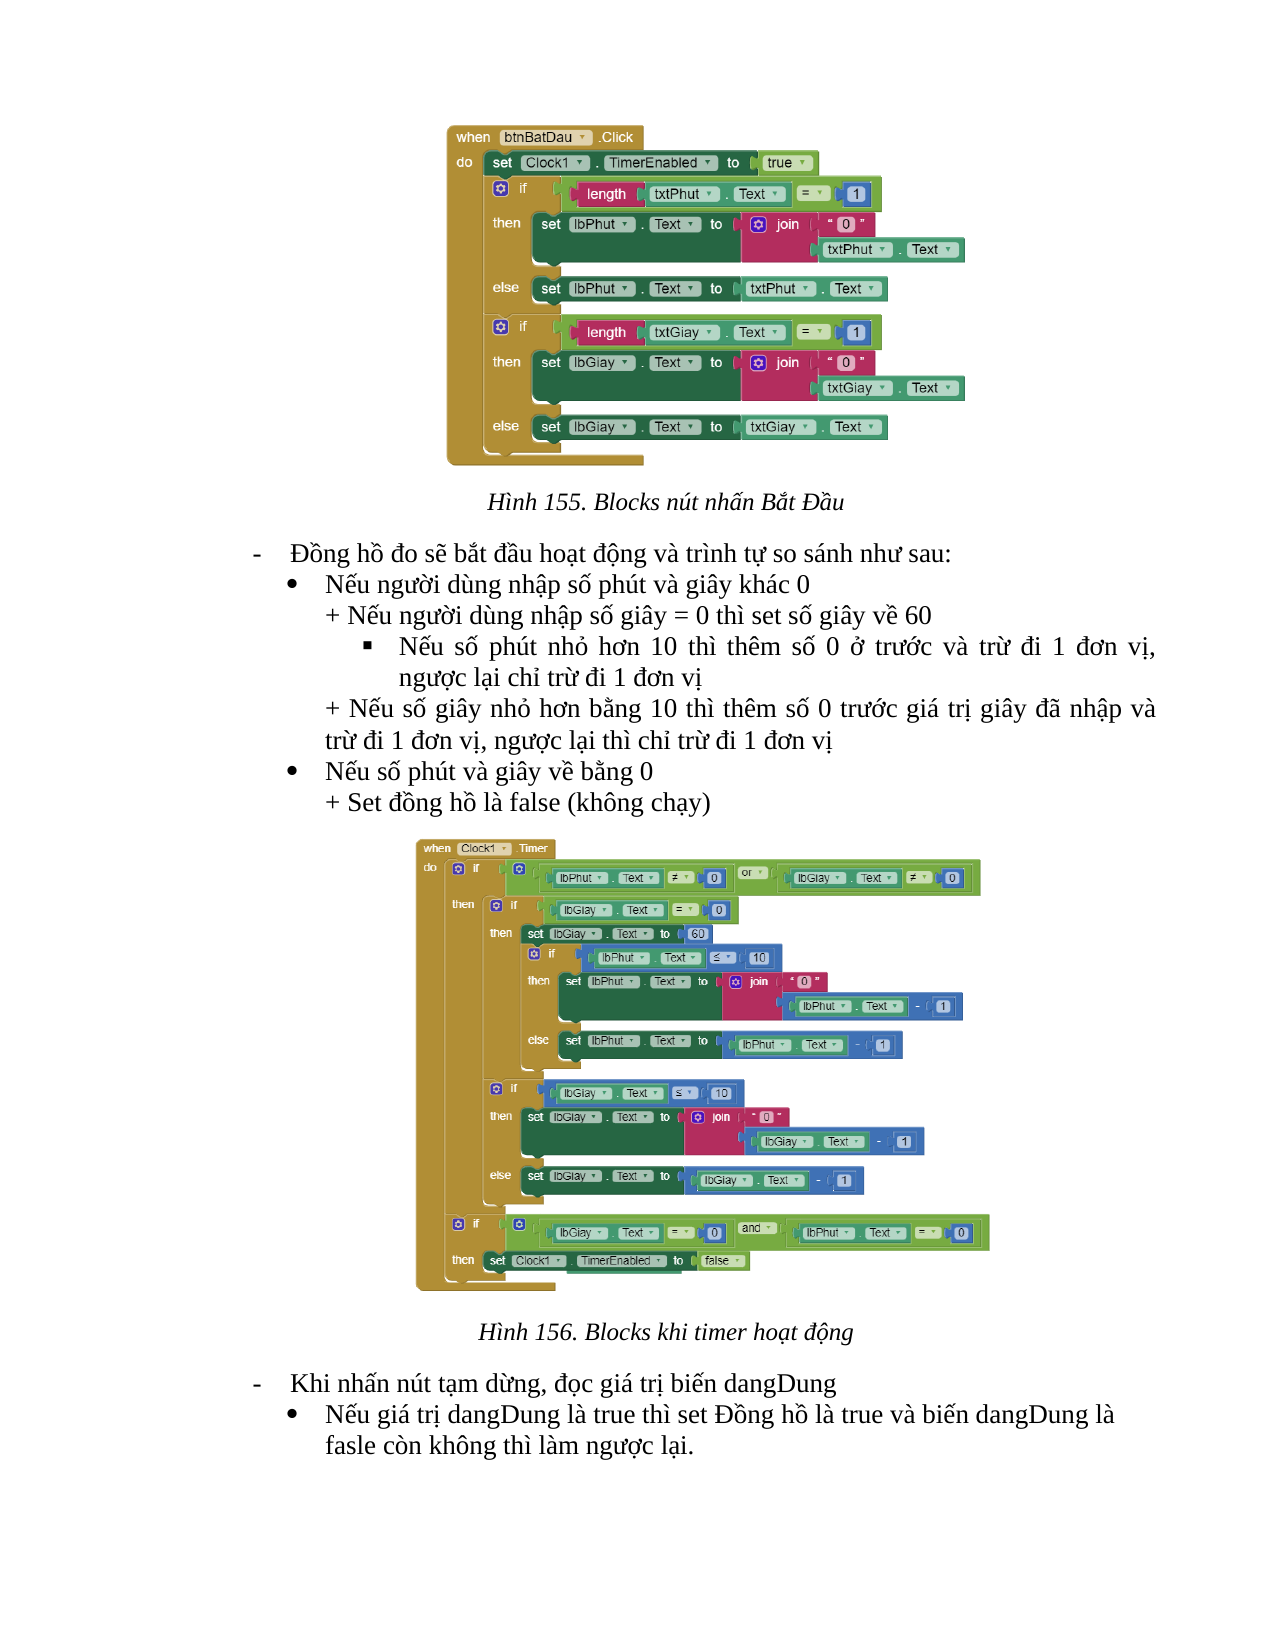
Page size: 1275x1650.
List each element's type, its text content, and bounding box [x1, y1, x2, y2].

picture [402, 829, 1007, 1301]
list + Nếu số giây nhỏ hơn bằng 10 thì thêm số 0 trước giá trị giây đã nhập và trừ đi 1 đơn vị, ngược lại thì chỉ trừ đi 1 đơn vị [325, 693, 1157, 755]
text Khi nhấn nút tạm dừng, đọc giá trị biến dangDung [252, 1367, 1157, 1398]
text Đồng hồ đo sẽ bắt đầu hoạt động và trình tự so sánh như sau: [252, 537, 1157, 568]
list Nếu số phút và giây về bằng 0 [287, 755, 1157, 786]
list Nếu người dùng nhập số phút và giây khác 0 [287, 568, 1157, 599]
list + Nếu người dùng nhập số giây = 0 thì set số giây về 60 [325, 599, 1157, 630]
list + Set đồng hồ là false (không chạy) [325, 786, 1157, 817]
picture [432, 118, 977, 471]
list Nếu giá trị dangDung là true thì set Đồng hồ là true và biến dangDung là fasle còn không thì làm ngược lại. [287, 1398, 1157, 1460]
list Nếu số phút nhỏ hơn 10 thì thêm số 0 ở trước và trừ đi 1 đơn vị, ngược lại chỉ trừ đi 1 đơn vị [361, 630, 1157, 693]
